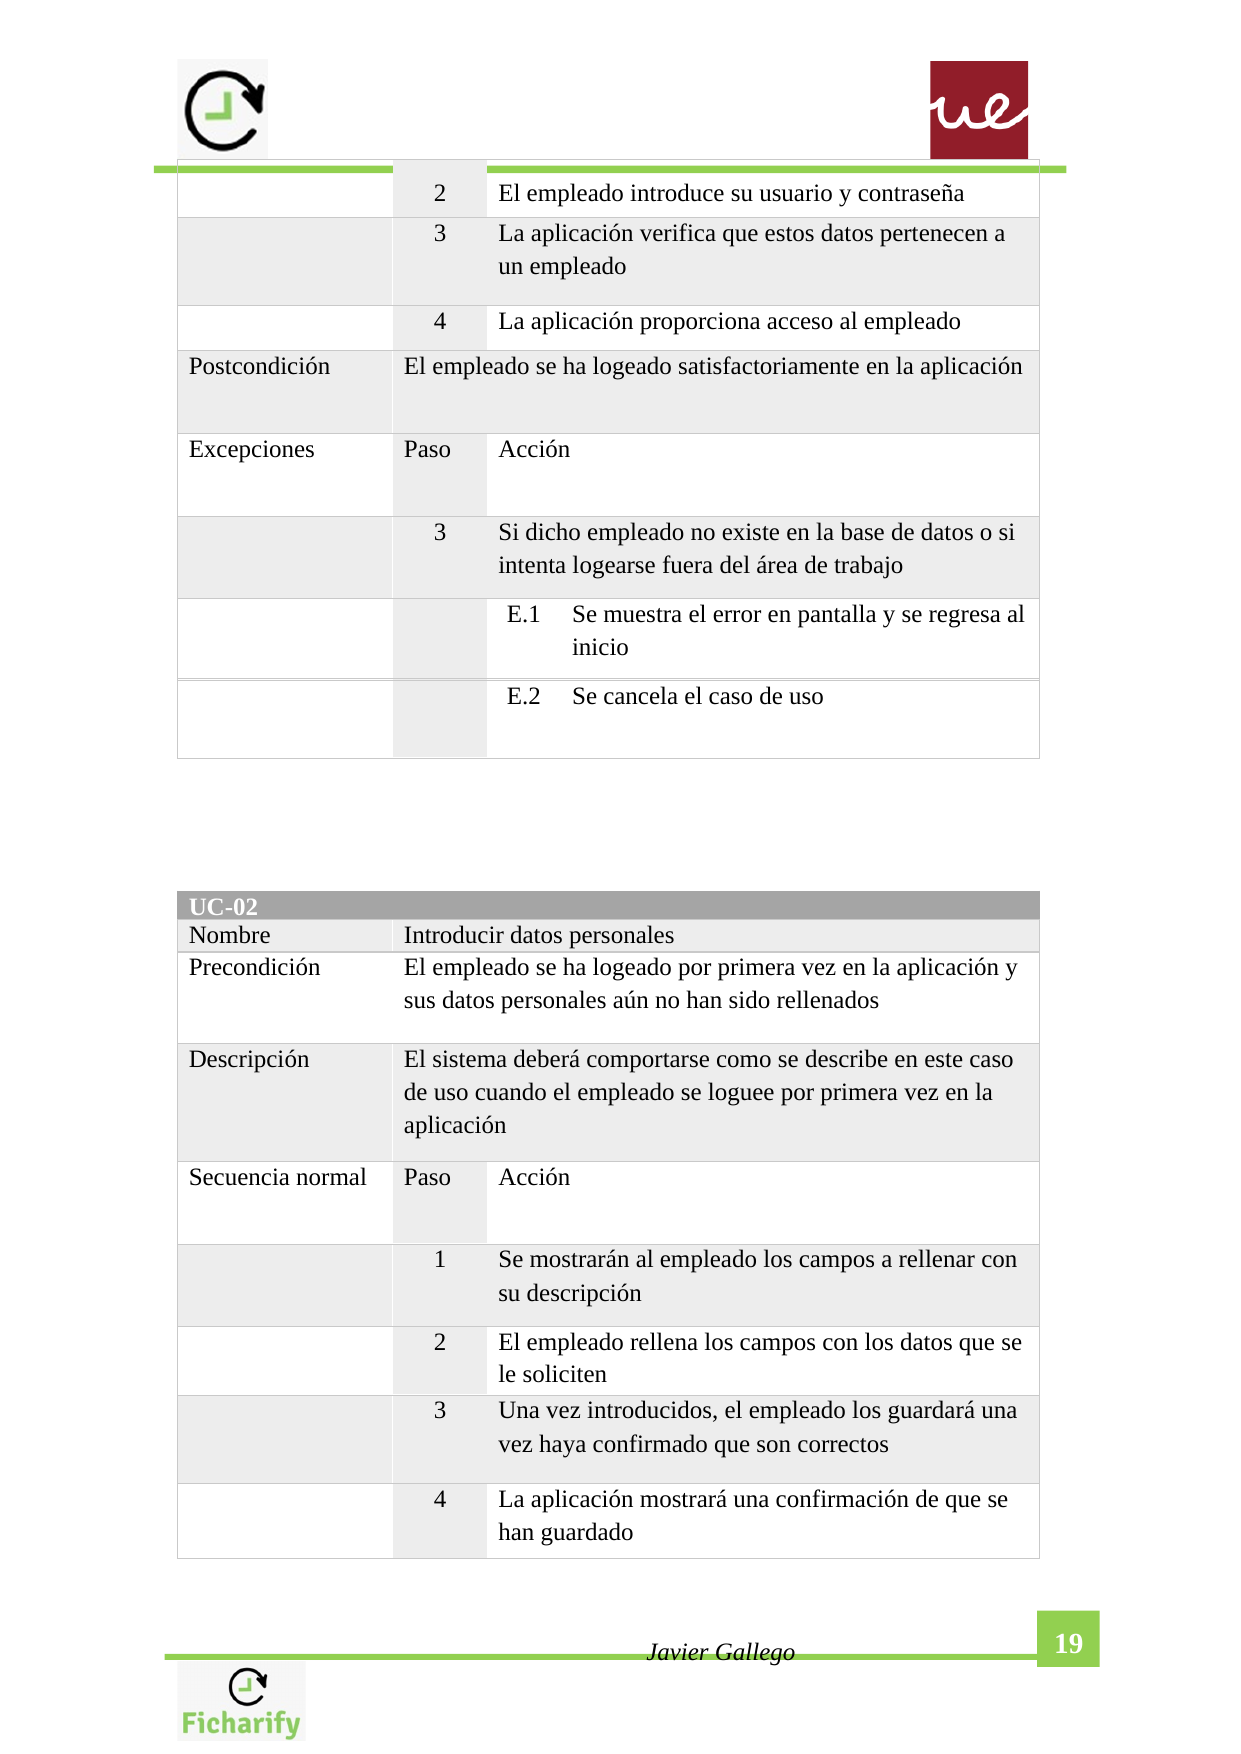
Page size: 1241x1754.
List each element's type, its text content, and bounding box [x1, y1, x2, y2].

table_cell El empleado se ha logeado por primera vez en la aplicación y sus datos personales aún no han sido rellenados [393, 953, 1039, 1043]
picture [177, 59, 268, 159]
table_cell [178, 517, 392, 598]
table_cell Una vez introducidos, el empleado los guardará una vez haya confirmado que son correctos [487, 1396, 1039, 1483]
table_cell Excepciones [178, 434, 392, 516]
table_cell La aplicación mostrará una confirmación de que se han guardado [487, 1484, 1039, 1558]
table_cell E.2 [487, 681, 561, 757]
table_cell 2 [393, 1327, 487, 1394]
table_cell [393, 681, 487, 757]
picture [930, 61, 1029, 159]
table_cell Acción [487, 434, 1039, 516]
table_cell 3 [393, 218, 487, 305]
table_cell 4 [393, 306, 487, 350]
table_cell La aplicación verifica que estos datos pertenecen a un empleado [487, 218, 1039, 305]
table_cell Postcondición [178, 351, 392, 433]
table_cell El sistema deberá comportarse como se describe en este caso de uso cuando el empleado se loguee por primera vez en la aplicación [393, 1044, 1039, 1161]
table_cell [178, 1327, 392, 1394]
table_cell Se mostrarán al empleado los campos a rellenar con su descripción [487, 1245, 1039, 1326]
table_cell Paso [393, 434, 487, 516]
table_cell [178, 160, 392, 217]
table_cell Secuencia normal [178, 1162, 392, 1243]
table_cell Introducir datos personales [393, 920, 1039, 951]
table_cell [178, 681, 392, 757]
table_cell 3 [393, 517, 487, 598]
table_cell 4 [393, 1484, 487, 1558]
table_cell El empleado rellena los campos con los datos que se le soliciten [487, 1327, 1039, 1394]
table_cell [178, 1245, 392, 1326]
table_cell Descripción [178, 1044, 392, 1161]
table_cell [178, 218, 392, 305]
table_cell El empleado introduce su usuario y contraseña [487, 160, 1039, 217]
table_cell 3 [393, 1396, 487, 1483]
table_cell Se muestra el error en pantalla y se regresa al inicio [561, 599, 1039, 678]
table_cell Acción [487, 1162, 1039, 1243]
table_cell [393, 599, 487, 678]
table_cell [178, 1396, 392, 1483]
table_cell [178, 1484, 392, 1558]
table_cell Paso [393, 1162, 487, 1243]
table_cell Precondición [178, 953, 392, 1043]
table_cell [178, 599, 392, 678]
table_cell La aplicación proporciona acceso al empleado [487, 306, 1039, 350]
table_header UC-02 [178, 892, 1039, 919]
picture [177, 1661, 306, 1741]
table_cell 2 [393, 160, 487, 217]
table_cell Nombre [178, 920, 392, 951]
table_cell E.1 [487, 599, 561, 678]
table_cell Si dicho empleado no existe en la base de datos o si intenta logearse fuera del área de trabajo [487, 517, 1039, 598]
table_cell El empleado se ha logeado satisfactoriamente en la aplicación [393, 351, 1039, 433]
table_cell Se cancela el caso de uso [561, 681, 1039, 757]
table_cell [178, 306, 392, 350]
table_cell 1 [393, 1245, 487, 1326]
